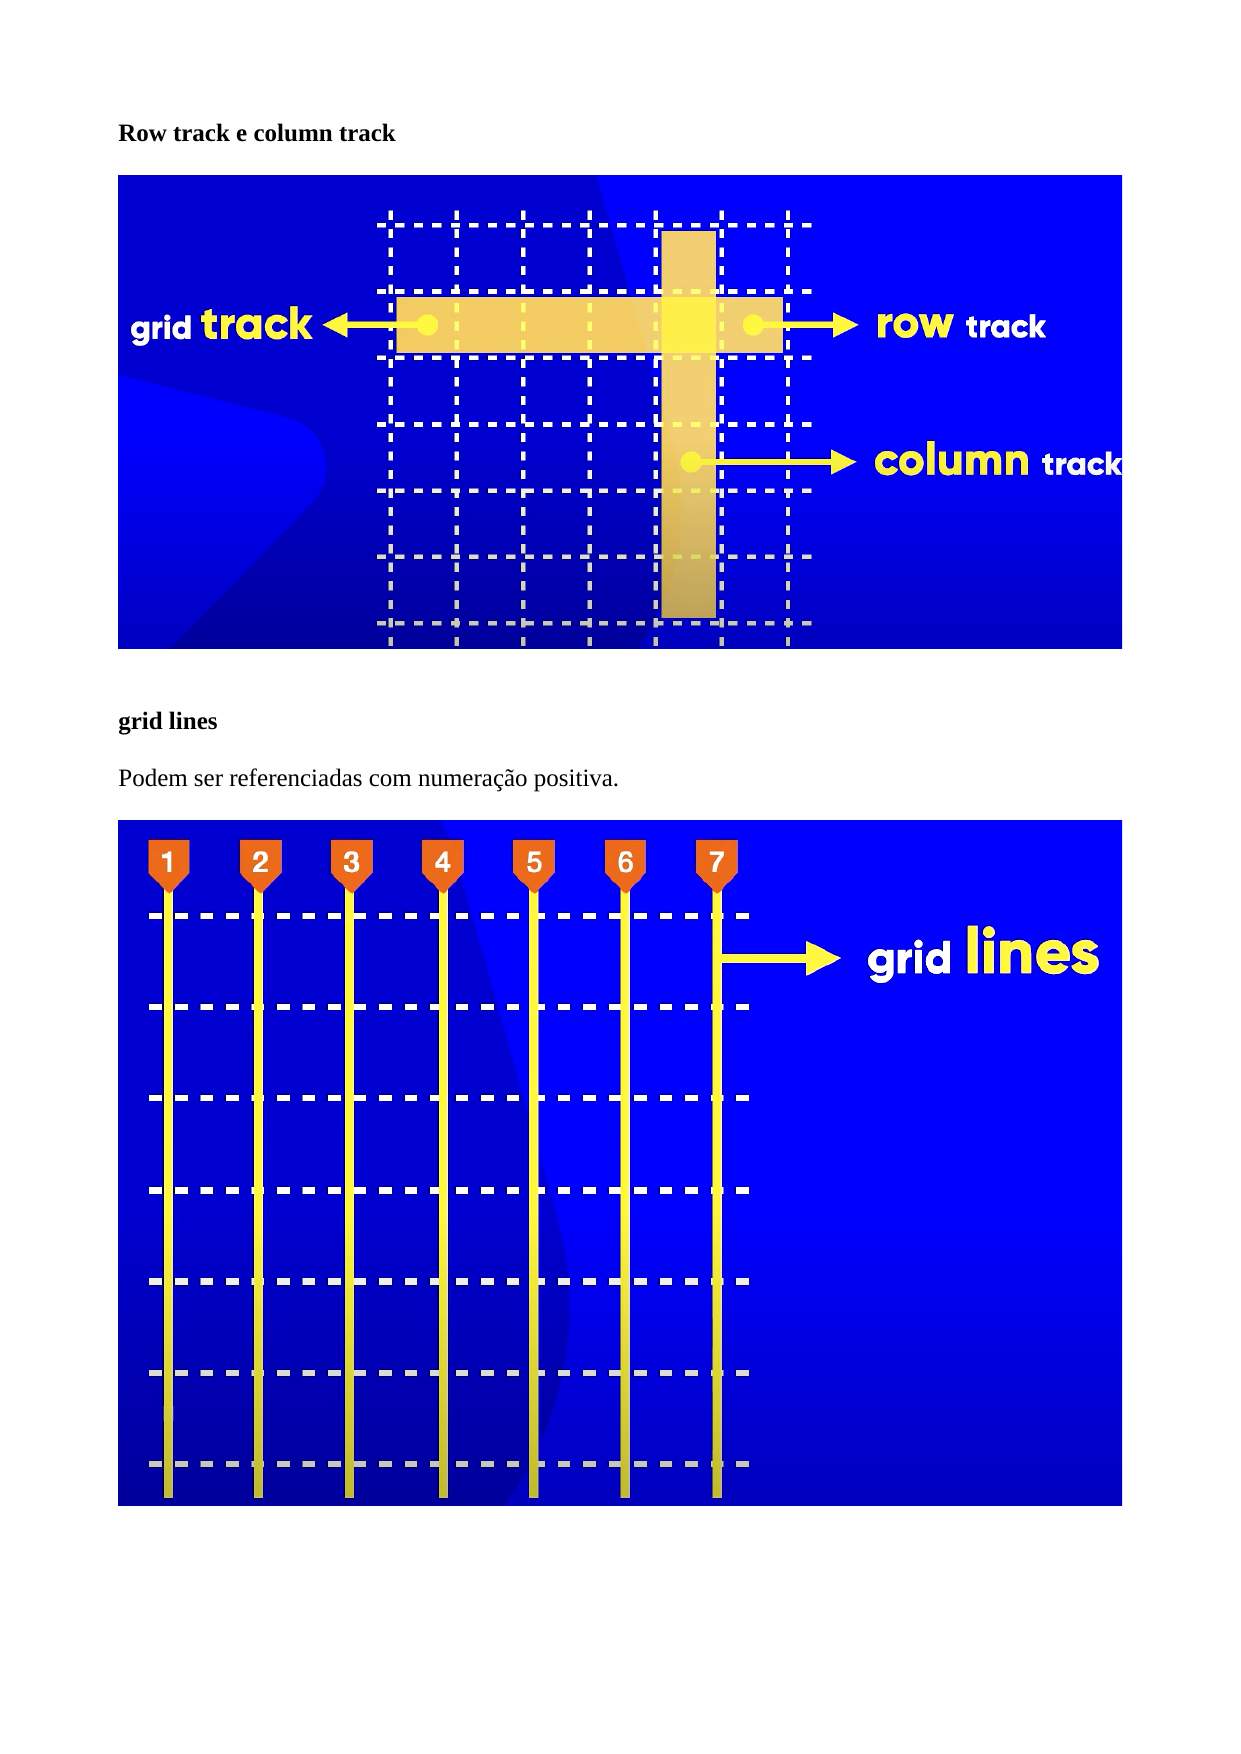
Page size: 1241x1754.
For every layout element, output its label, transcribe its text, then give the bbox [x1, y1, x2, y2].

picture [118, 175, 1123, 649]
text Podem ser referenciadas com numeração positiva. [118, 763, 1122, 792]
picture [118, 820, 1123, 1506]
text Row track e column track [118, 118, 1122, 147]
text grid lines [118, 706, 1122, 734]
